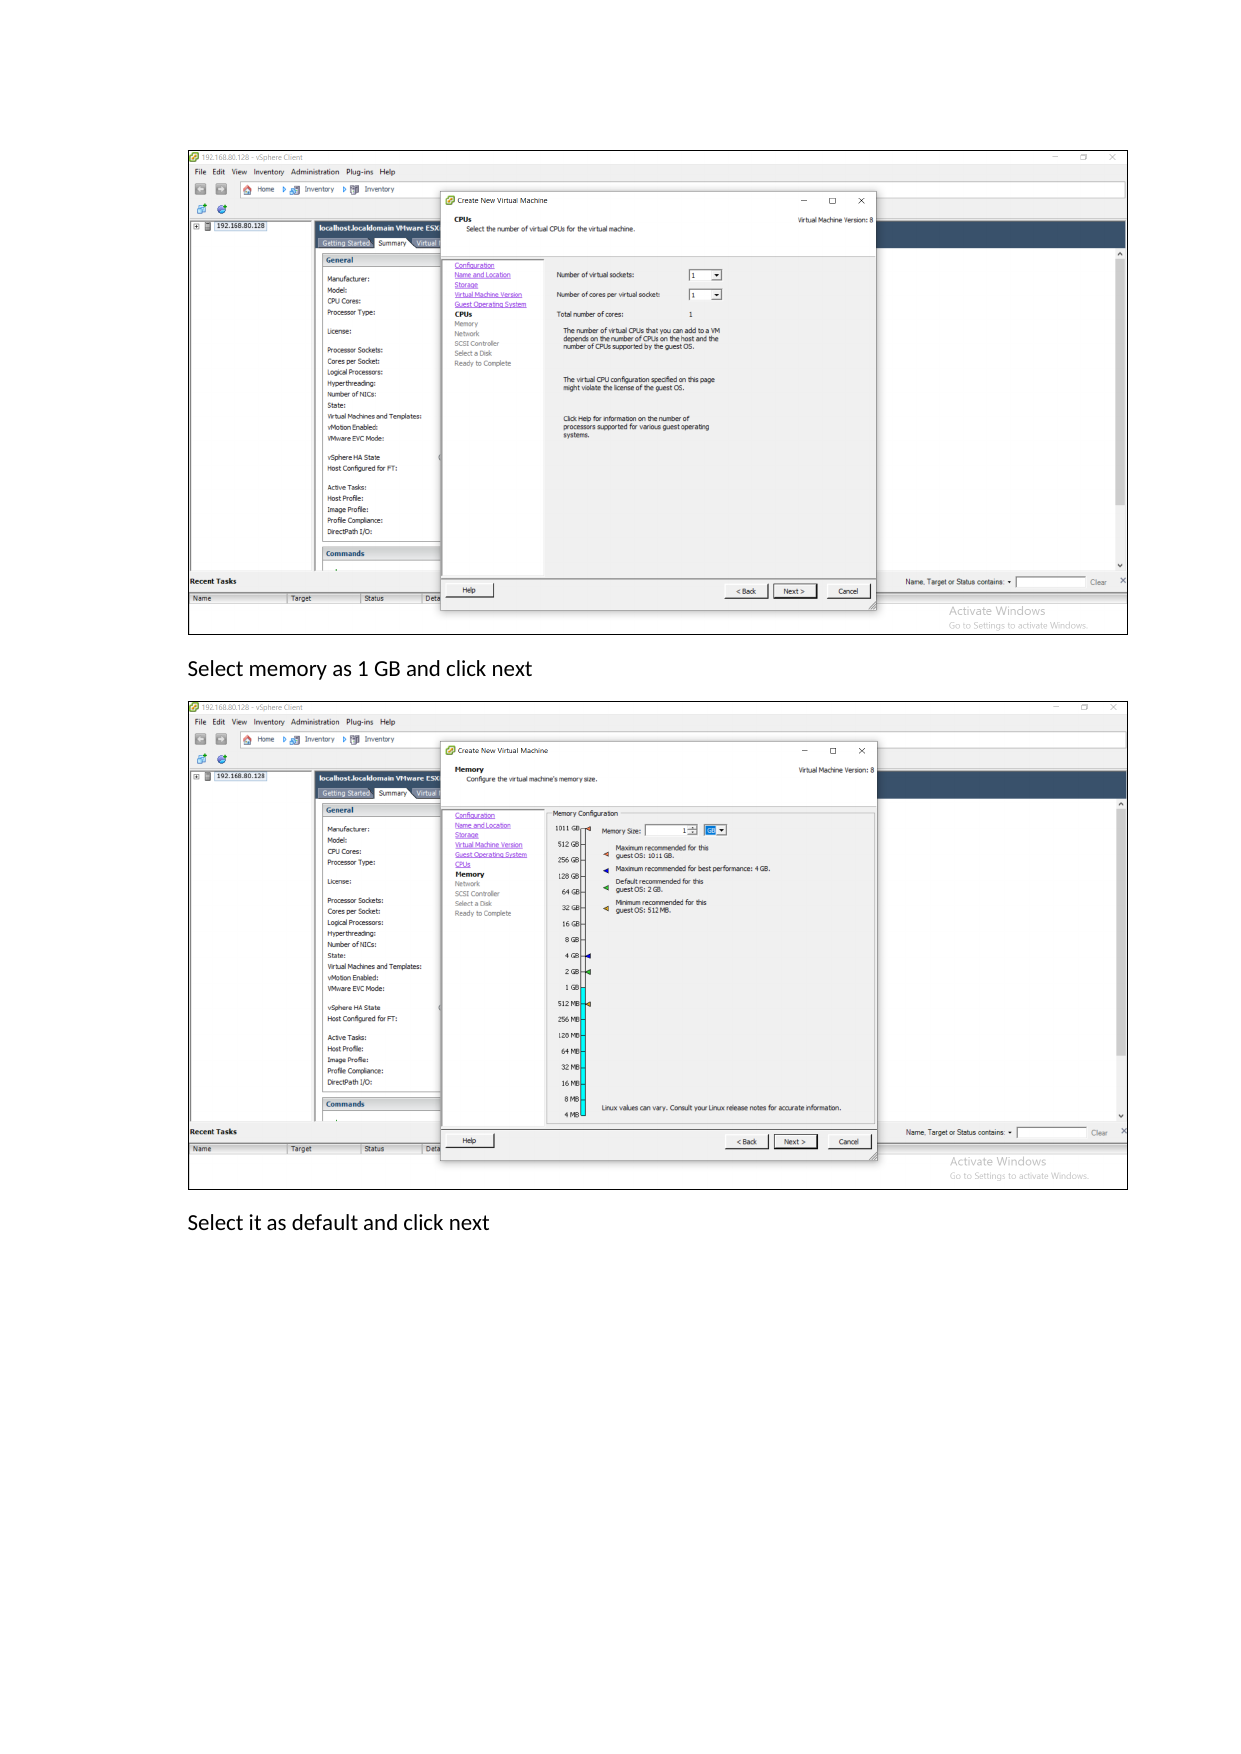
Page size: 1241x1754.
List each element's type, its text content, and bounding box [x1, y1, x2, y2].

picture [189, 702, 1127, 1189]
text Select it as default and click next [187, 1208, 1090, 1236]
text Select memory as 1 GB and click next [187, 654, 1090, 682]
picture [189, 151, 1127, 634]
